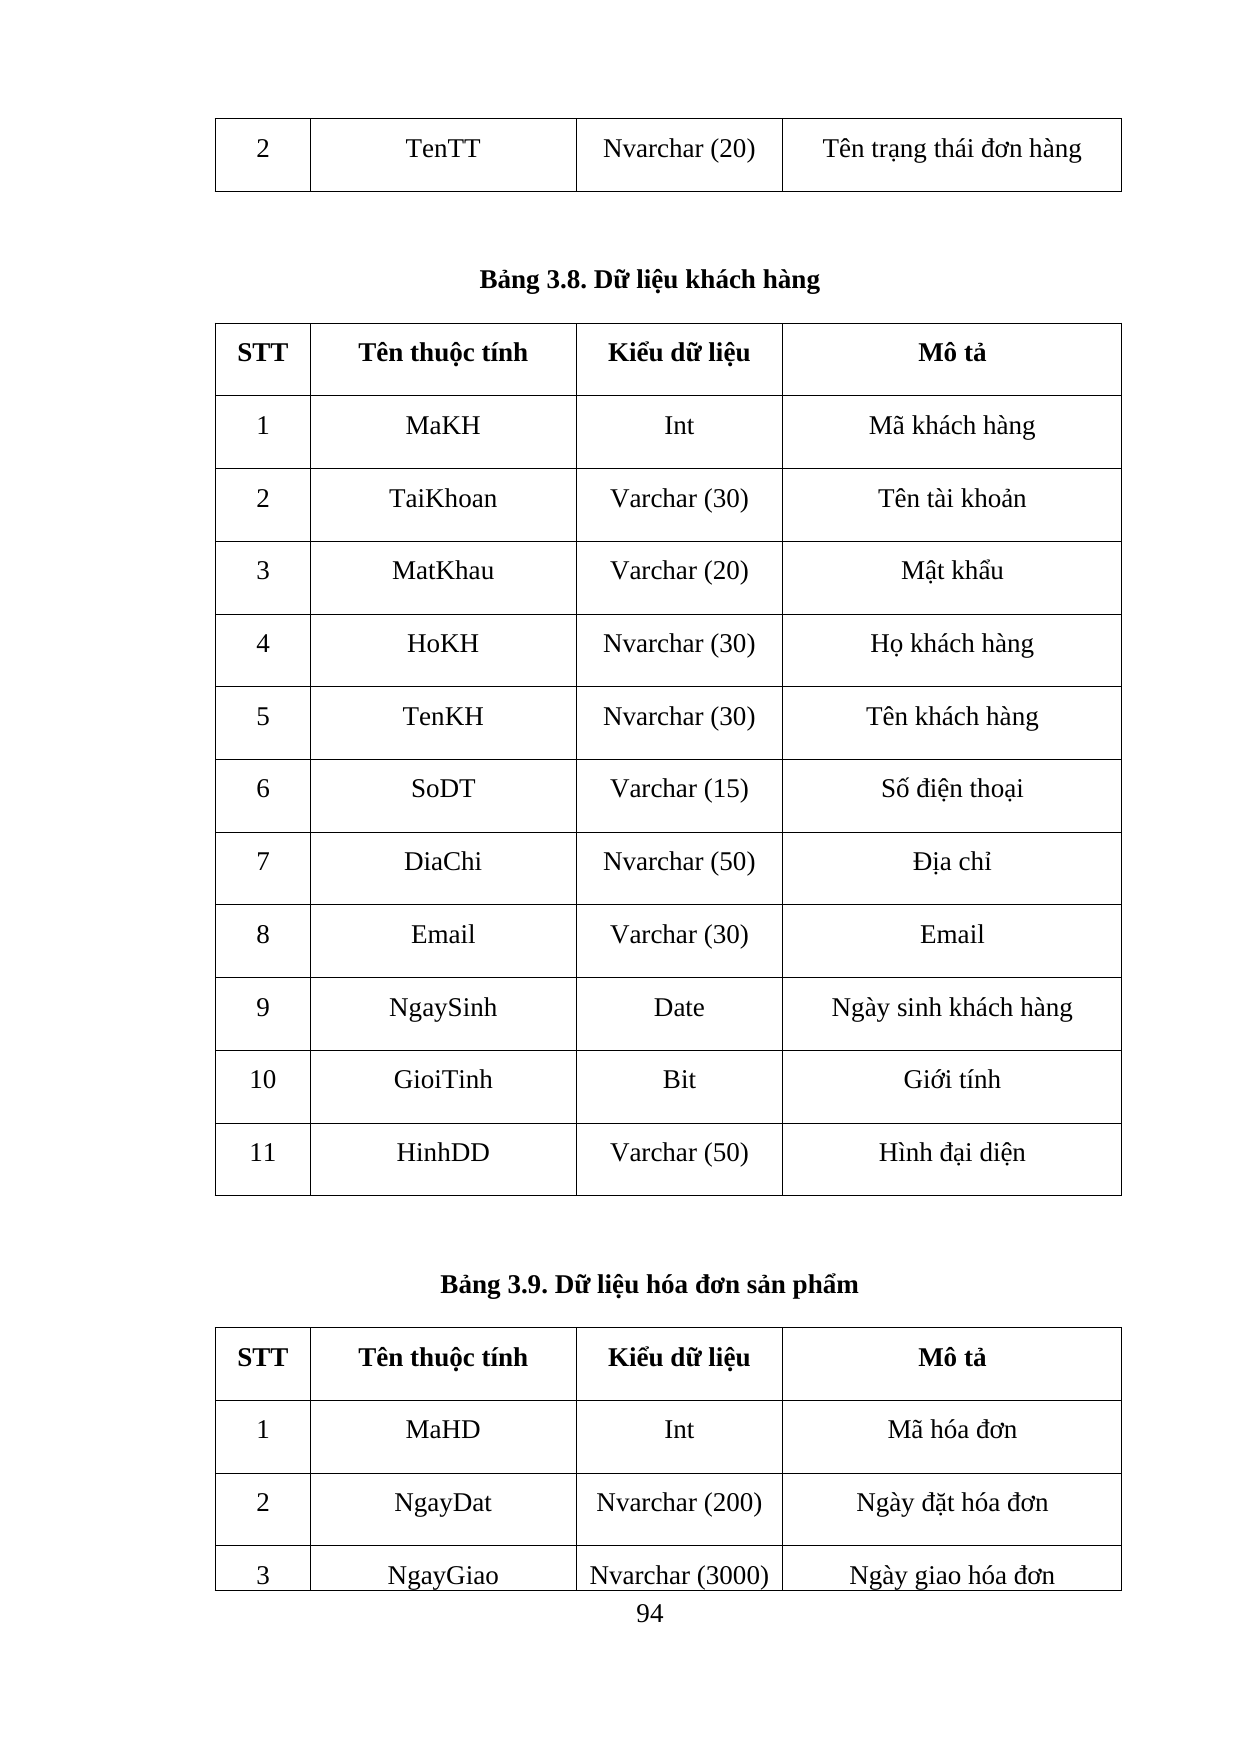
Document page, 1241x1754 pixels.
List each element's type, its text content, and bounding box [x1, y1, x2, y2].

table_cell Nvarchar (3000) [577, 1546, 782, 1590]
table_cell 7 [216, 833, 310, 904]
table_cell Bit [577, 1051, 782, 1122]
table_cell GioiTinh [311, 1051, 576, 1122]
table_cell 2 [216, 469, 310, 541]
table_cell 1 [216, 1401, 310, 1472]
table_header STT [216, 324, 310, 395]
table_header Mô tả [783, 324, 1121, 395]
table_cell 5 [216, 687, 310, 759]
table_cell Số điện thoại [783, 760, 1121, 832]
table_cell Nvarchar (30) [577, 687, 782, 759]
table_cell NgaySinh [311, 978, 576, 1050]
table_header Tên thuộc tính [311, 1328, 576, 1400]
table_cell HoKH [311, 615, 576, 686]
table_cell Varchar (30) [577, 469, 782, 541]
table_cell 1 [216, 396, 310, 468]
table_cell Tên khách hàng [783, 687, 1121, 759]
table_cell Int [577, 396, 782, 468]
table_cell Nvarchar (30) [577, 615, 782, 686]
table_cell MatKhau [311, 542, 576, 613]
table_header STT [216, 1328, 310, 1400]
table_cell NgayDat [311, 1474, 576, 1545]
table_cell Nvarchar (20) [577, 119, 782, 191]
table_cell 3 [216, 542, 310, 613]
table_cell Int [577, 1401, 782, 1472]
table_cell TaiKhoan [311, 469, 576, 541]
table_cell 8 [216, 905, 310, 977]
table_header Tên thuộc tính [311, 324, 576, 395]
table_cell TenKH [311, 687, 576, 759]
table_cell Ngày đặt hóa đơn [783, 1474, 1121, 1545]
table_cell Nvarchar (200) [577, 1474, 782, 1545]
table_cell 2 [216, 119, 310, 191]
table_cell Date [577, 978, 782, 1050]
table_cell 10 [216, 1051, 310, 1122]
table_cell Họ khách hàng [783, 615, 1121, 686]
table_cell Varchar (50) [577, 1124, 782, 1195]
table_cell 9 [216, 978, 310, 1050]
table_cell SoDT [311, 760, 576, 832]
table_cell MaHD [311, 1401, 576, 1472]
table_cell Hình đại diện [783, 1124, 1121, 1195]
table_cell Email [311, 905, 576, 977]
table_header Mô tả [783, 1328, 1121, 1400]
table_header Kiểu dữ liệu [577, 324, 782, 395]
table_cell Tên trạng thái đơn hàng [783, 119, 1121, 191]
table_cell Varchar (20) [577, 542, 782, 613]
table_cell Địa chỉ [783, 833, 1121, 904]
table_cell Mã khách hàng [783, 396, 1121, 468]
table_cell Nvarchar (50) [577, 833, 782, 904]
table_cell 2 [216, 1474, 310, 1545]
table_cell 4 [216, 615, 310, 686]
table_cell Tên tài khoản [783, 469, 1121, 541]
table_cell HinhDD [311, 1124, 576, 1195]
table_cell Varchar (15) [577, 760, 782, 832]
table_cell 6 [216, 760, 310, 832]
table_header Kiểu dữ liệu [577, 1328, 782, 1400]
table_cell 11 [216, 1124, 310, 1195]
table_cell TenTT [311, 119, 576, 191]
table_cell NgayGiao [311, 1546, 576, 1590]
table_cell MaKH [311, 396, 576, 468]
table_cell Mã hóa đơn [783, 1401, 1121, 1472]
table_cell Varchar (30) [577, 905, 782, 977]
table_cell DiaChi [311, 833, 576, 904]
table_cell 3 [216, 1546, 310, 1590]
table_cell Mật khẩu [783, 542, 1121, 613]
table_cell Ngày giao hóa đơn [783, 1546, 1121, 1590]
table_cell Ngày sinh khách hàng [783, 978, 1121, 1050]
table_cell Giới tính [783, 1051, 1121, 1122]
table_cell Email [783, 905, 1121, 977]
